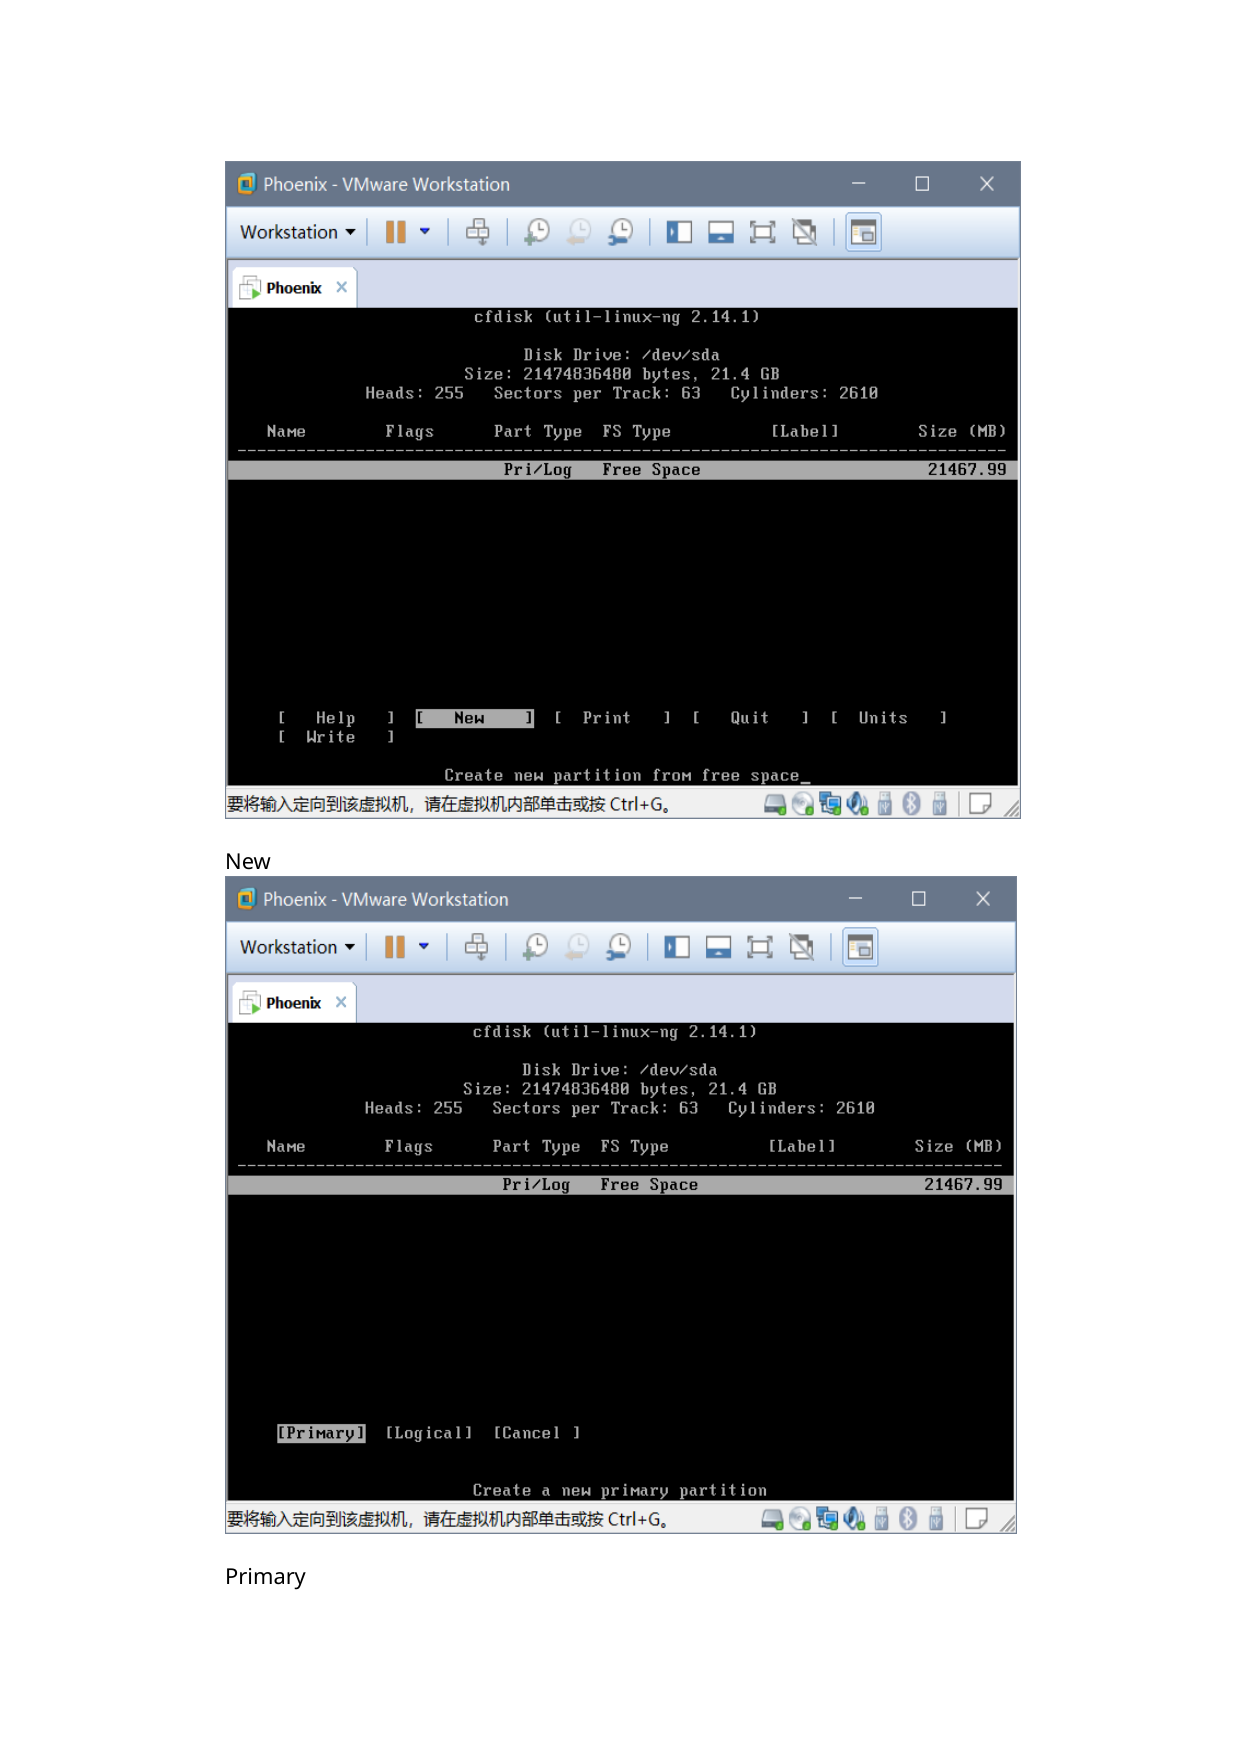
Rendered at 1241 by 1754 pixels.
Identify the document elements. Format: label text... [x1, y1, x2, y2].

list New [225, 844, 1053, 877]
picture [225, 161, 1021, 819]
list Primary [225, 1559, 1053, 1592]
picture [225, 876, 1017, 1534]
